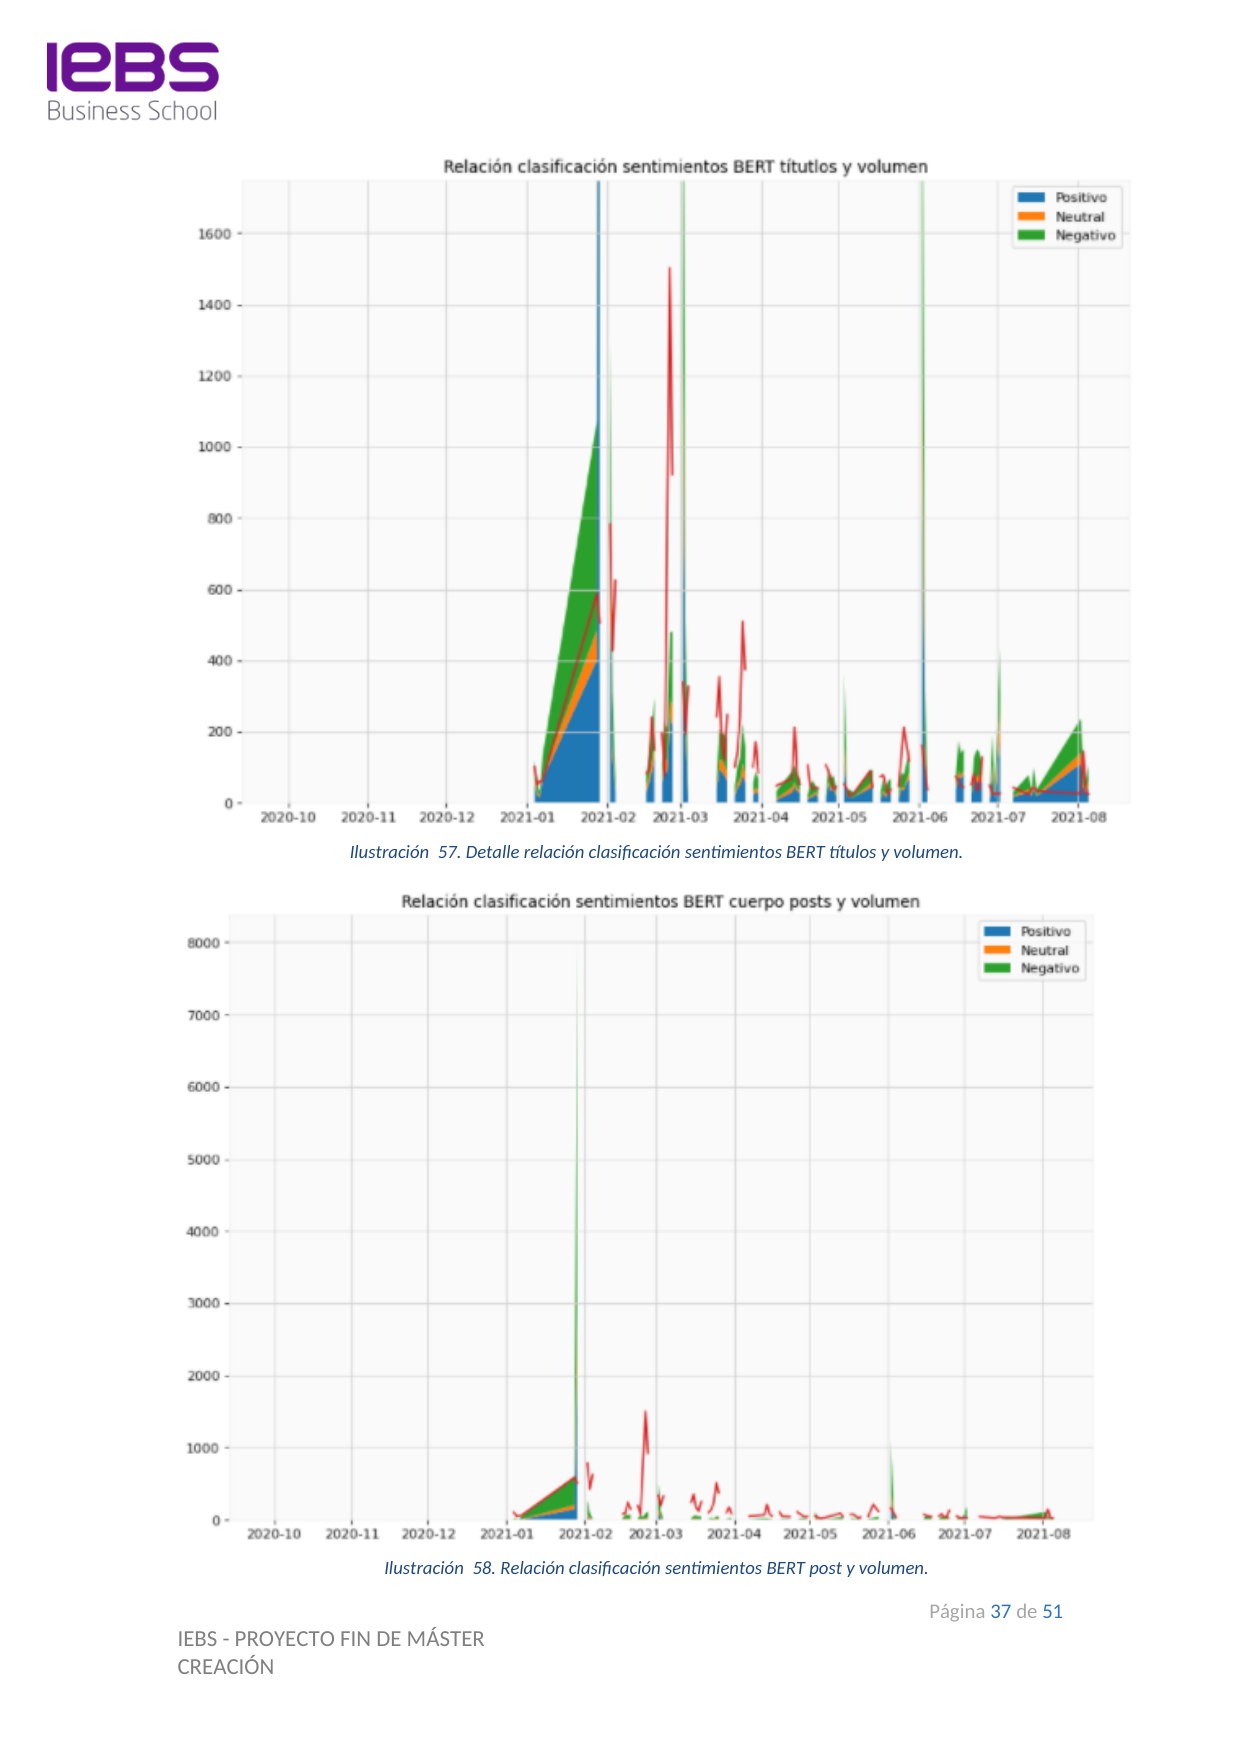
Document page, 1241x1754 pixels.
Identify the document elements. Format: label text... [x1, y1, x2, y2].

picture [21, 20, 1156, 841]
text Ilustración 57. Detalle relación clasificación sentimientos BERT títulos y volumen. [177, 841, 1063, 863]
text Ilustración 58. Relación clasificación sentimientos BERT post y volumen. [177, 1557, 1063, 1579]
picture [177, 884, 1098, 1557]
